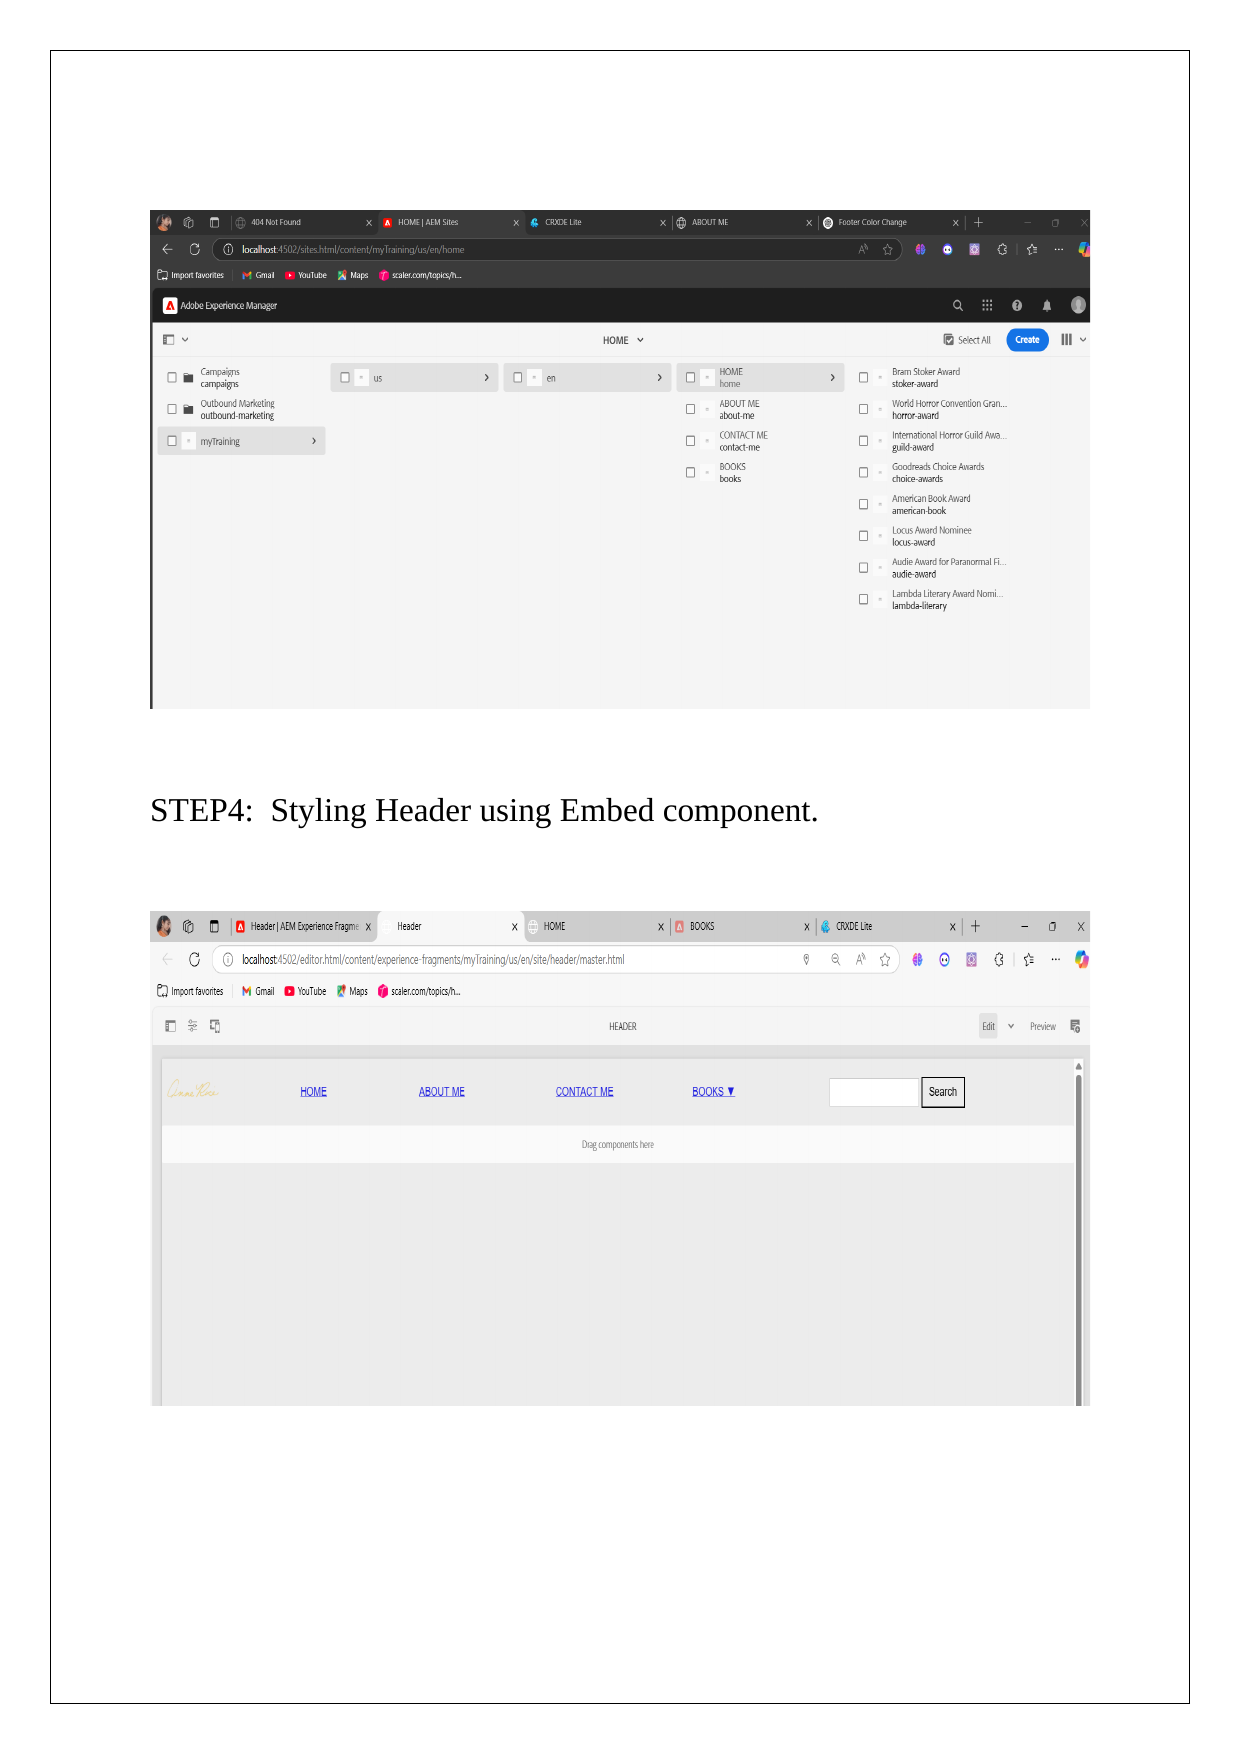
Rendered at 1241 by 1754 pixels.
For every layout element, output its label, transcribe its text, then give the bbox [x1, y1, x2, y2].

picture [150, 210, 1091, 709]
picture [150, 911, 1091, 1406]
text STEP4: Styling Header using Embed component. [150, 790, 1090, 828]
